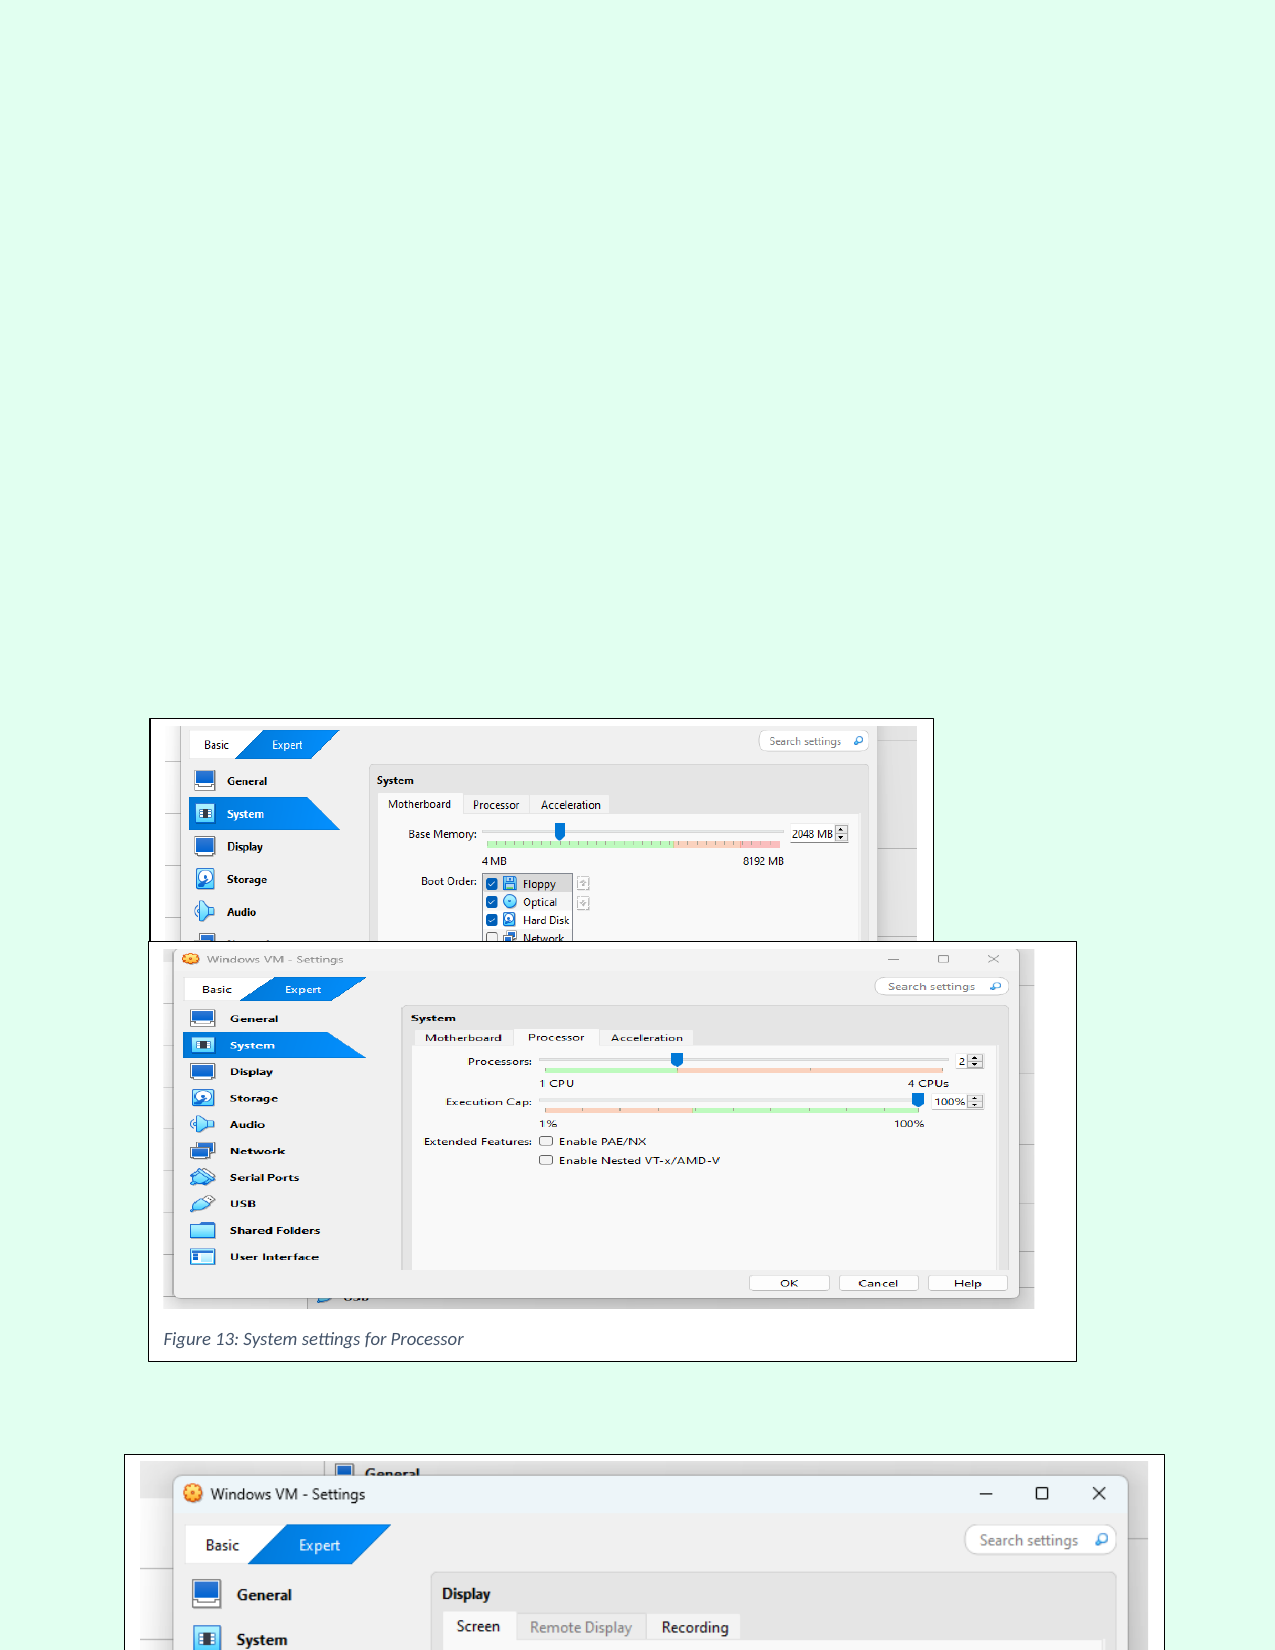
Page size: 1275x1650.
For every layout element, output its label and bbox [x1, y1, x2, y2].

picture [140, 1461, 1149, 1650]
picture [165, 726, 917, 941]
picture [163, 949, 1035, 1309]
